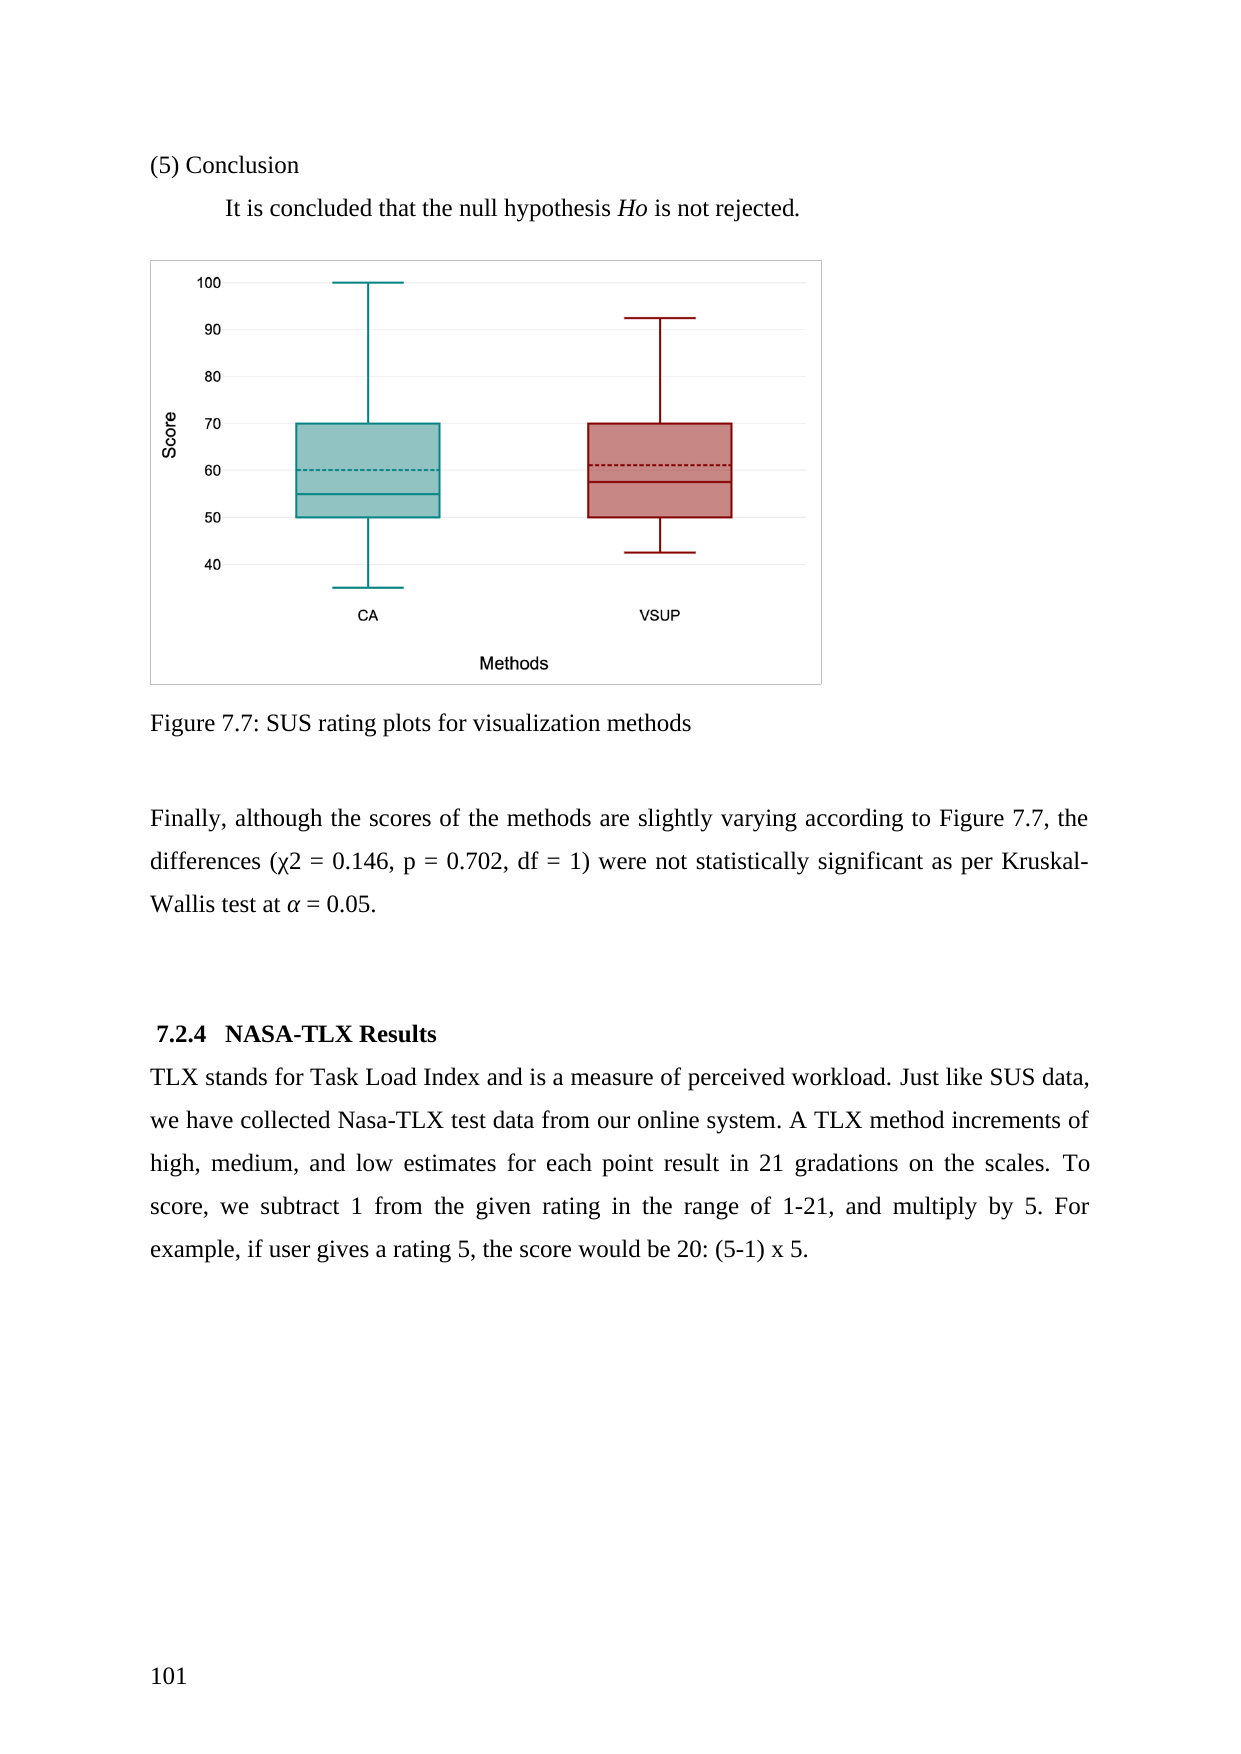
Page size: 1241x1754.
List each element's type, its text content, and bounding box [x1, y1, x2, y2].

text Finally, although the scores of the methods are slightly varying according to Figure 7.7, the differences (χ2 = 0.146, p = 0.702, df = 1) were not statistically significant as per Kruskal-Wallis test at α = 0.05. [150, 803, 1090, 918]
text (5) Conclusion [150, 150, 1090, 179]
text TLX stands for Task Load Index and is a measure of perceived workload. Just like SUS data, we have collected Nasa-TLX test data from our online system. A TLX method increments of high, medium, and low estimates for each point result in 21 gradations on the scales. To score, we subtract 1 from the given rating in the range of 1-21, and multiply by 5. For example, if user gives a rating 5, the score would be 20: (5-1) x 5. [150, 1220, 1090, 1263]
picture [151, 261, 821, 684]
text TLX stands for Task Load Index and is a measure of perceived workload. Just like SUS data, we have collected Nasa-TLX test data from our online system. A TLX method increments of high, medium, and low estimates for each point result in 21 gradations on the scales. To score, we subtract 1 from the given rating in the range of 1-21, and multiply by 5. For example, if user gives a rating 5, the score would be 20: (5-1) x 5. [150, 1062, 1090, 1191]
text Figure 7.7: SUS rating plots for visualization methods [150, 708, 1090, 737]
text 7.2.4 NASA-TLX Results [150, 1019, 1090, 1048]
text It is concluded that the null hypothesis Ho is not rejected. [150, 193, 1090, 222]
